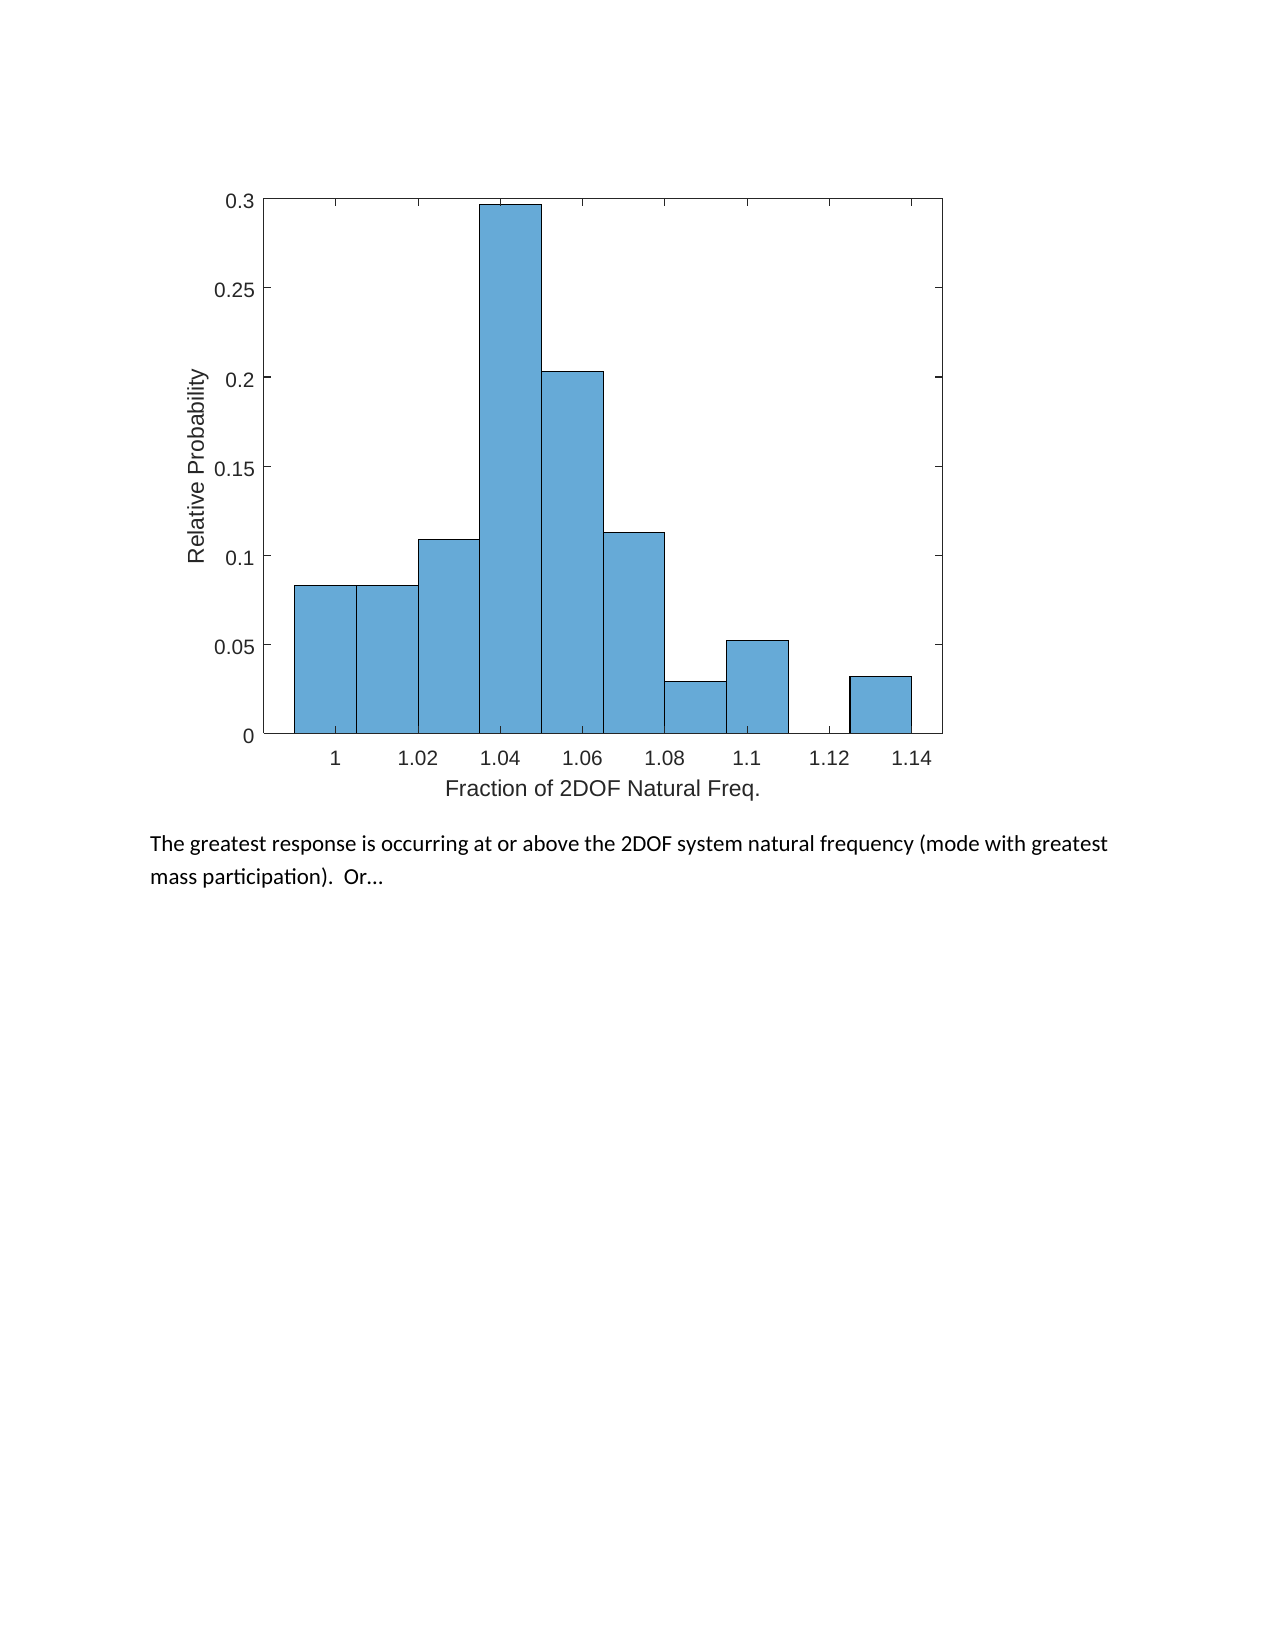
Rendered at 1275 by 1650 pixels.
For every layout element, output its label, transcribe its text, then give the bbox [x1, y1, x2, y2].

text The greatest response is occurring at or above the 2DOF system natural frequency (mode with greatest mass participation). Or… [150, 829, 1125, 890]
